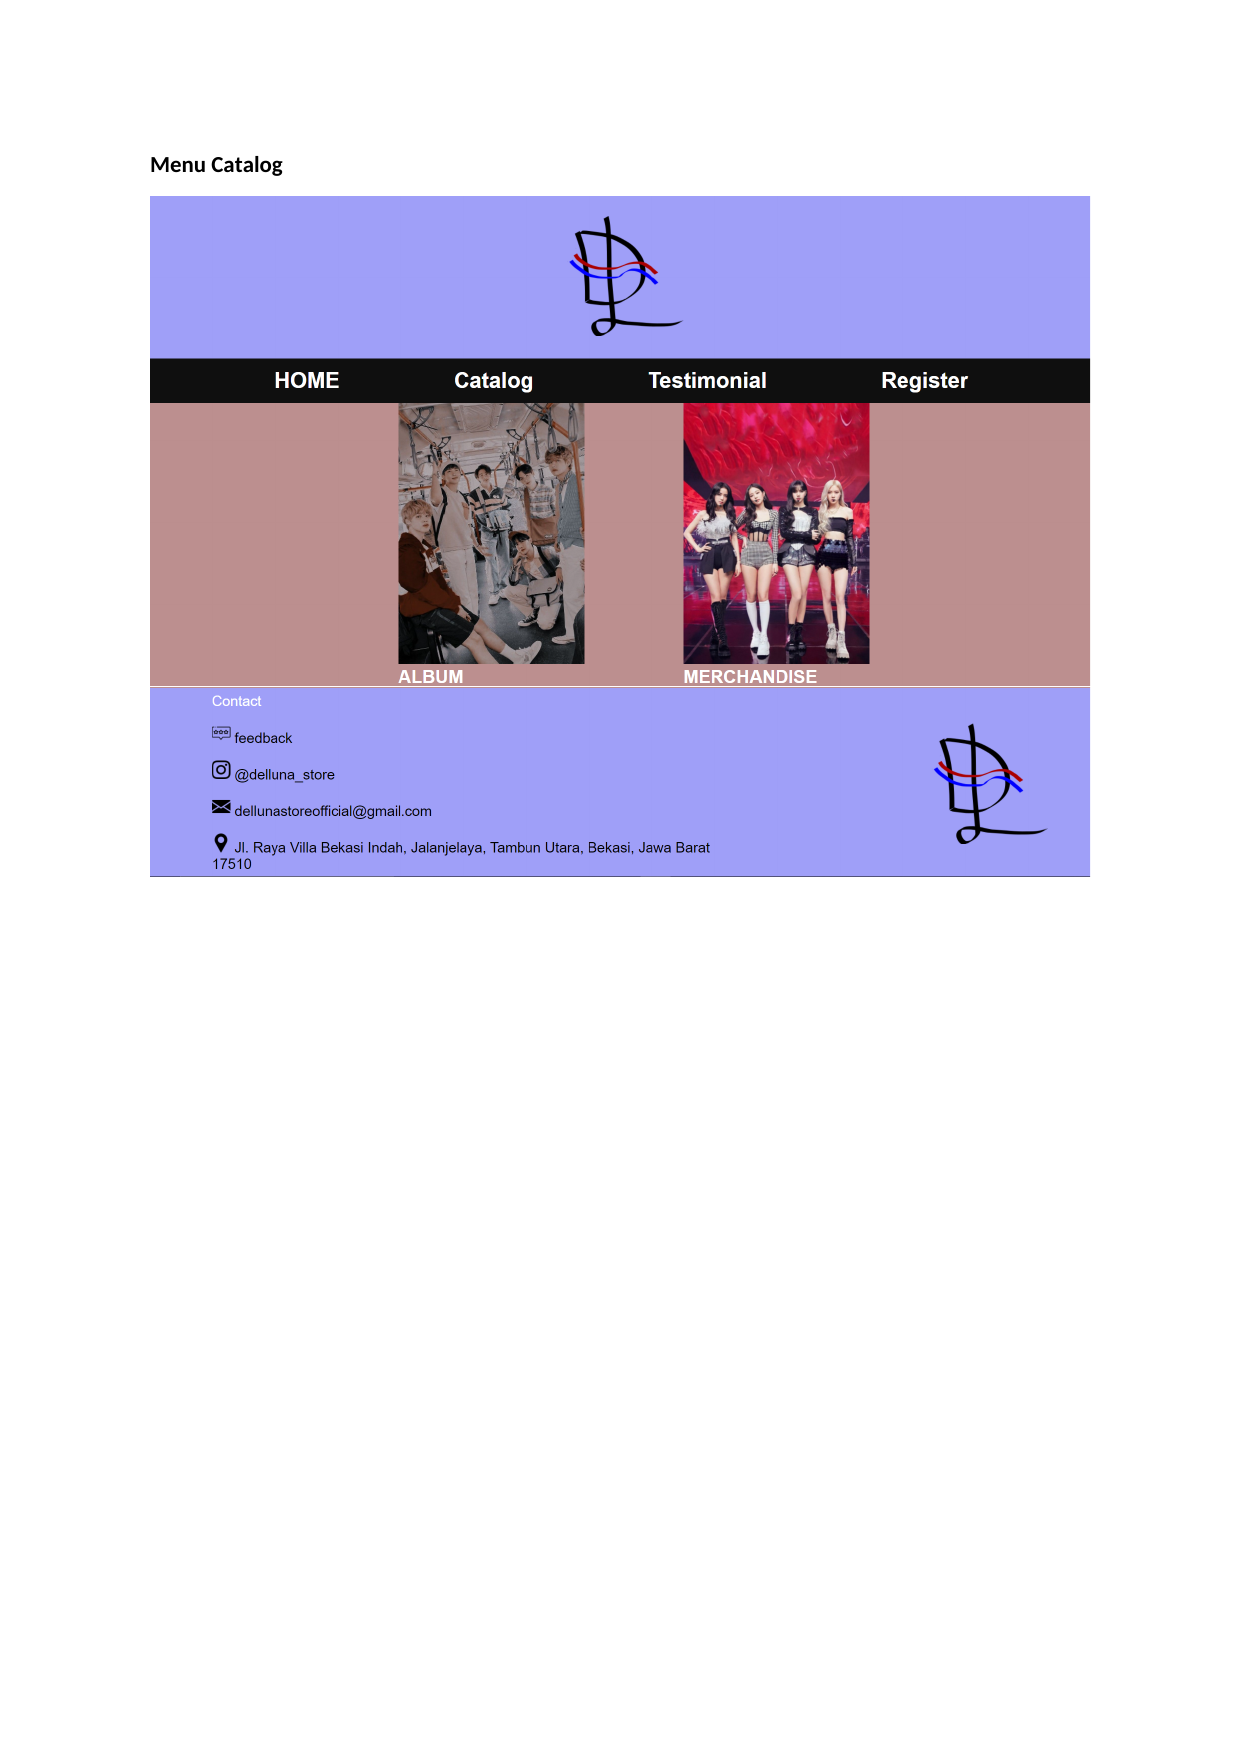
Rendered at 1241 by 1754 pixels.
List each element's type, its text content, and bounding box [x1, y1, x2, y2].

picture [150, 687, 1091, 877]
text Menu Catalog [150, 150, 1090, 178]
picture [150, 196, 1091, 686]
